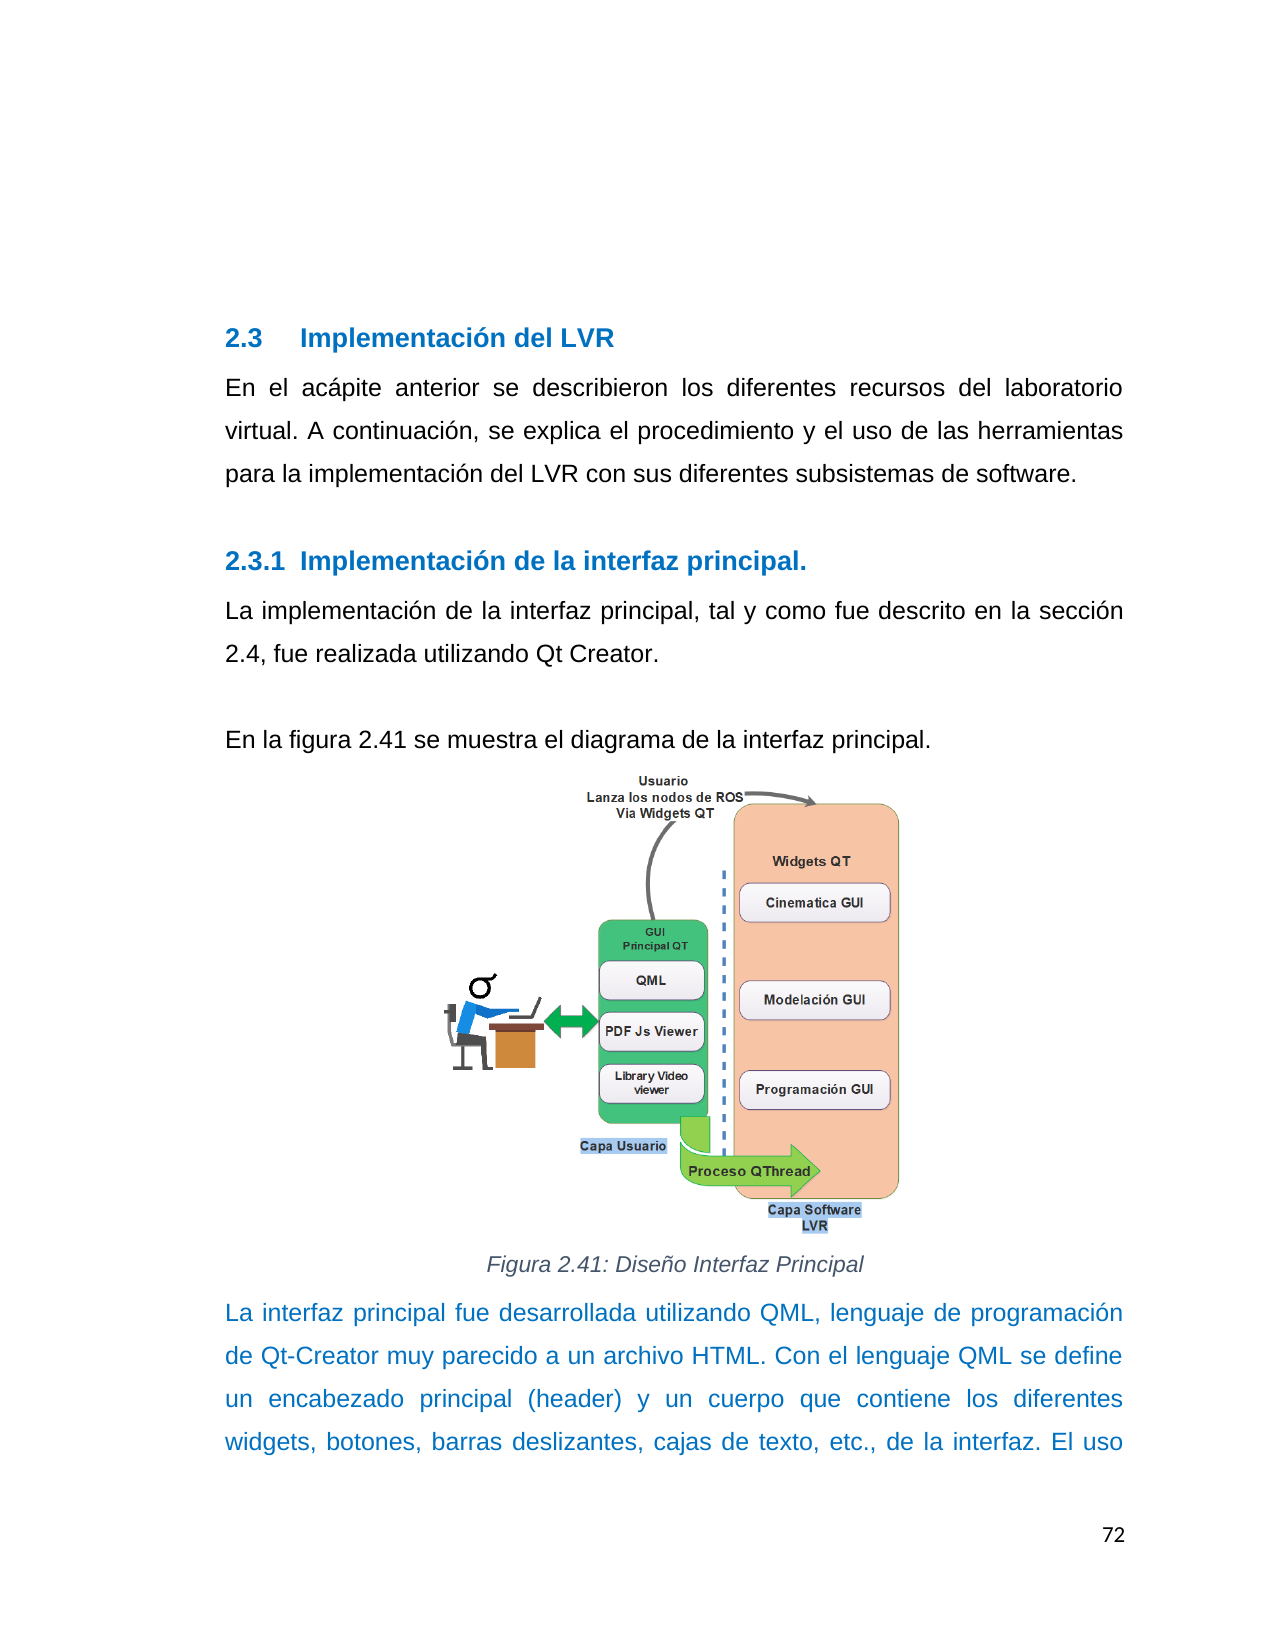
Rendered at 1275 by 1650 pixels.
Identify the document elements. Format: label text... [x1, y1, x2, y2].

text En la figura 2.41 se muestra el diagrama de la interfaz principal. [225, 725, 1125, 754]
list Implementación de la interfaz principal. [225, 545, 1125, 577]
text La implementación de la interfaz principal, tal y como fue descrito en la sección 2.4, fue realizada utilizando Qt Creator. [225, 596, 1125, 668]
text Figura 2.41: Diseño Interfaz Principal [225, 1251, 1125, 1277]
list Implementación del LVR [225, 322, 1125, 354]
text En el acápite anterior se describieron los diferentes recursos del laboratorio virtual. A continuación, se explica el procedimiento y el uso de las herramientas para la implementación del LVR con sus diferentes subsistemas de software. [225, 373, 1125, 488]
picture [440, 768, 910, 1237]
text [225, 1298, 1125, 1456]
